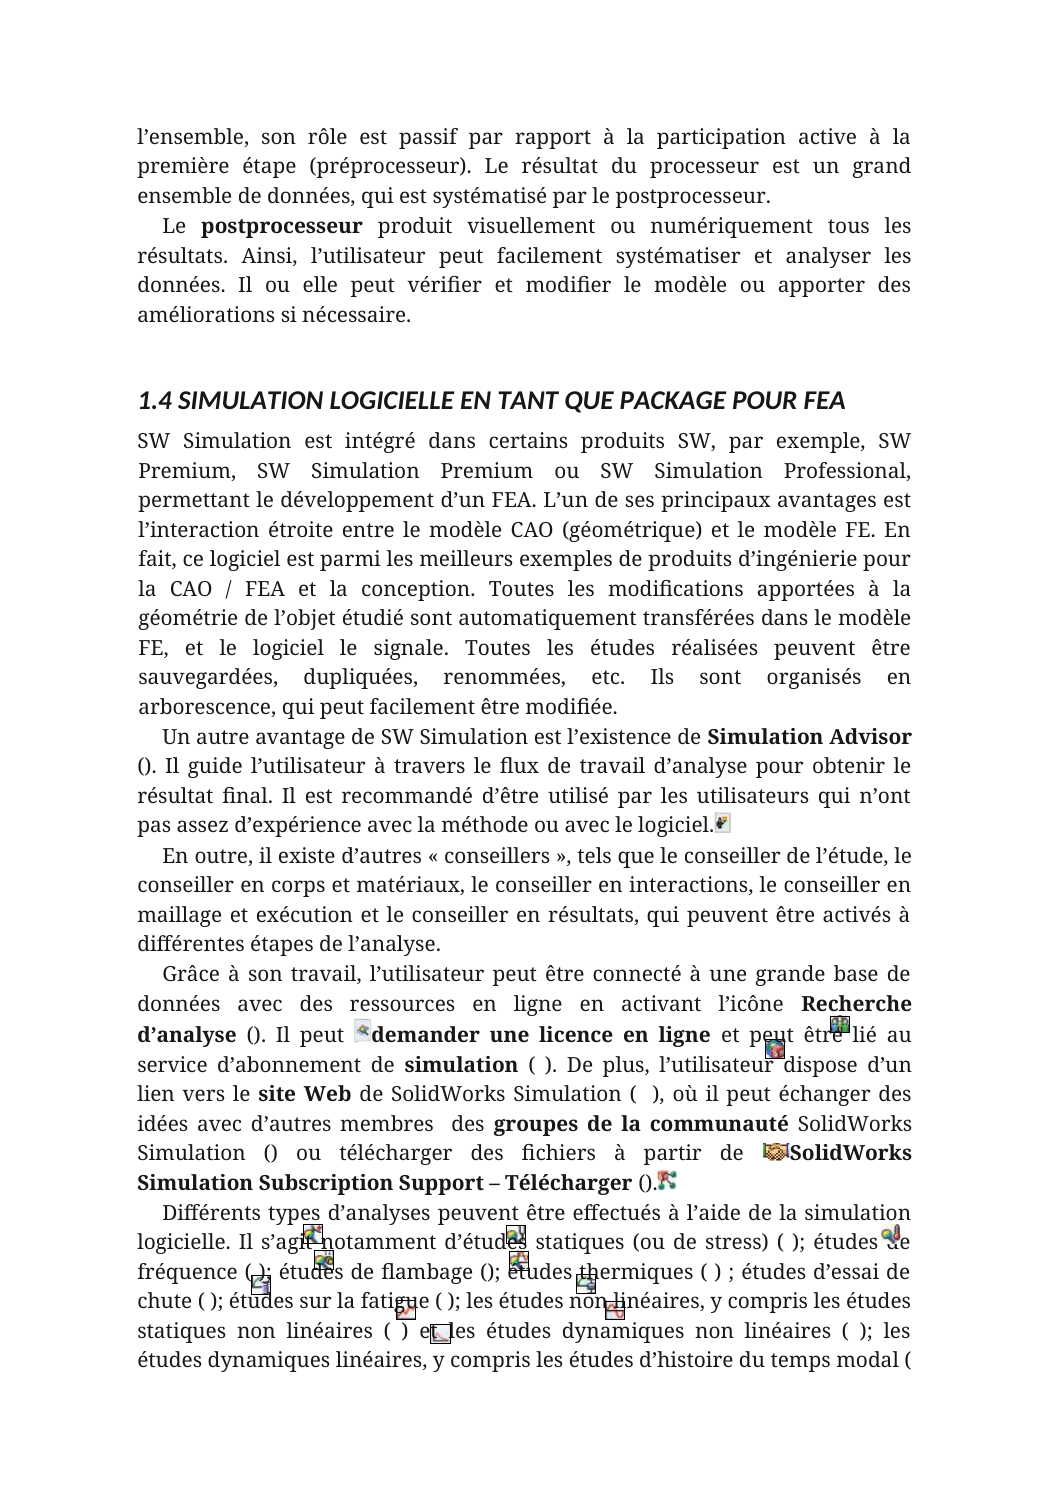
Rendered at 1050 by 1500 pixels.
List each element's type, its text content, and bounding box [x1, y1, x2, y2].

text SW Simulation est intégré dans certains produits SW, par exemple, SW Premium, SW Simulation Premium ou SW Simulation Professional, permettant le développement d’un FEA. L’un de ses principaux avantages est l’interaction étroite entre le modèle CAO (géométrique) et le modèle FE. En fait, ce logiciel est parmi les meilleurs exemples de produits d’ingénierie pour la CAO / FEA et la conception. Toutes les modifications apportées à la géométrie de l’objet étudié sont automatiquement transférées dans le modèle FE, et le logiciel le signale. Toutes les études réalisées peuvent être sauvegardées, dupliquées, renommées, etc. Ils sont organisés en arborescence, qui peut facilement être modifiée. [137, 426, 912, 720]
text Le postprocesseur produit visuellement ou numériquement tous les résultats. Ainsi, l’utilisateur peut facilement systématiser et analyser les données. Il ou elle peut vérifier et modifier le modèle ou apporter des améliorations si nécessaire. [137, 211, 912, 328]
text Un autre avantage de SW Simulation est l’existence de Simulation Advisor (). Il guide l’utilisateur à travers le flux de travail d’analyse pour obtenir le résultat final. Il est recommandé d’être utilisé par les utilisateurs qui n’ont pas assez d’expérience avec la méthode ou avec le logiciel. [137, 722, 912, 839]
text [137, 122, 912, 209]
picture [881, 1224, 901, 1244]
text Grâce à son travail, l’utilisateur peut être connecté à une grande base de données avec des ressources en ligne en activant l’icône Recherche d’analyse (). Il peut demander une licence en ligne et peut être lié au service d’abonnement de simulation ( ). De plus, l’utilisateur dispose d’un lien vers le site Web de SolidWorks Simulation ( ), où il peut échanger des idées avec d’autres membres des groupes de la communauté SolidWorks Simulation () ou télécharger des fichiers à partir de SolidWorks Simulation Subscription Support – Télécharger (). [137, 959, 912, 1196]
picture [657, 1170, 677, 1190]
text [137, 1198, 912, 1374]
text En outre, il existe d’autres « conseillers », tels que le conseiller de l’étude, le conseiller en corps et matériaux, le conseiller en interactions, le conseiller en maillage et exécution et le conseiller en résultats, qui peuvent être activés à différentes étapes de l’analyse. [137, 841, 912, 958]
subtitle 1.4 SIMULATION LOGICIELLE EN TANT QUE PACKAGE POUR FEA [137, 383, 913, 416]
picture [762, 1142, 790, 1161]
picture [714, 812, 732, 833]
picture [354, 1018, 372, 1043]
